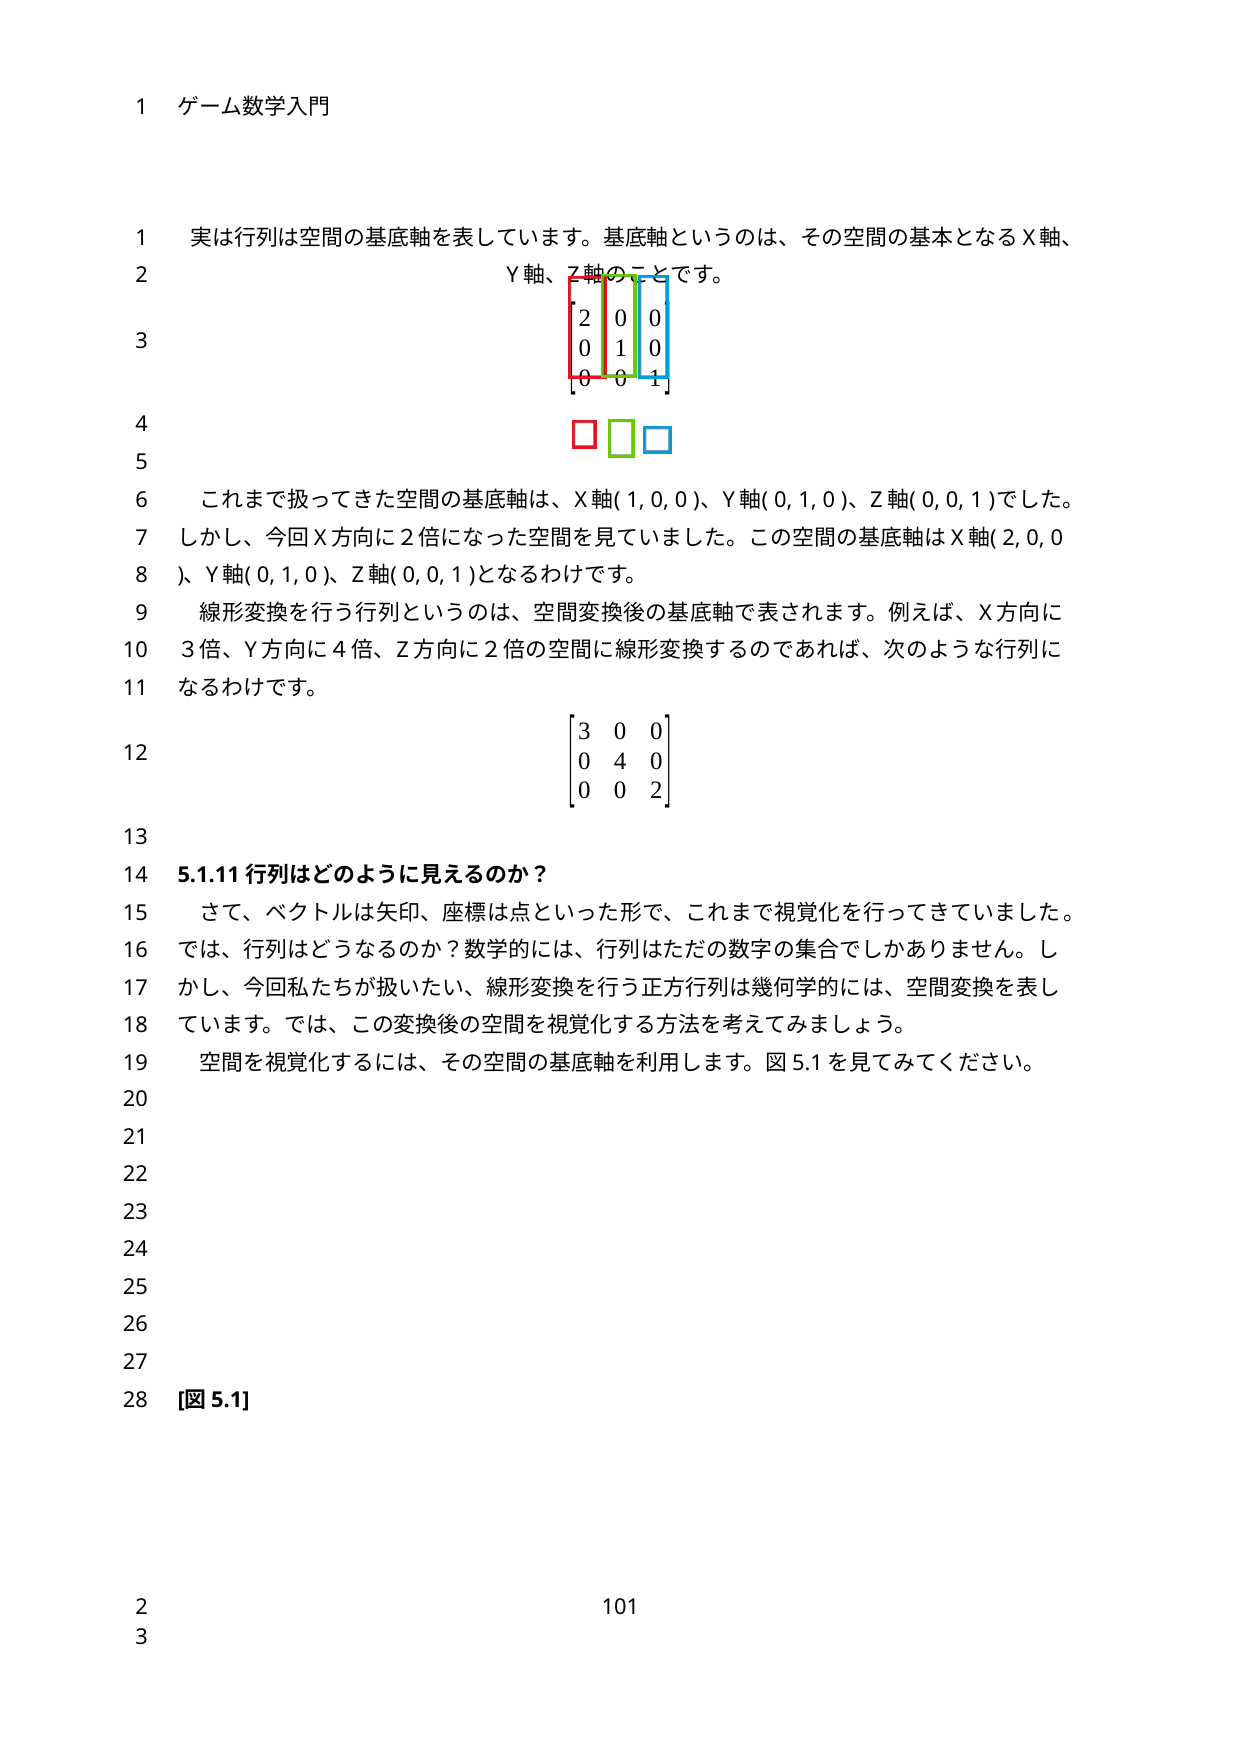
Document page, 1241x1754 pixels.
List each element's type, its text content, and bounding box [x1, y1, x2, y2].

text 実は行列は空間の基底軸を表しています。基底軸というのは、その空間の基本となるX軸、Y軸、Z軸のことです。 [177, 217, 1063, 404]
text 空間を視覚化するには、その空間の基底軸を利用します。図5.1を見てみてください。 [177, 1042, 1063, 1079]
text 線形変換を行う行列というのは、空間変換後の基底軸で表されます。例えば、X方向に３倍、Y方向に４倍、Z方向に２倍の空間に線形変換するのであれば、次のような行列になるわけです。 [177, 592, 1063, 704]
picture [608, 419, 635, 458]
text これまで扱ってきた空間の基底軸は、X軸( 1, 0, 0 )、Y軸( 0, 1, 0 )、Z軸( 0, 0, 1 )でした。しかし、今回X方向に２倍になった空間を見ていました。この空間の基底軸はX軸( 2, 0, 0 )、Y軸( 0, 1, 0 )、Z軸( 0, 0, 1 )となるわけです。 [177, 479, 1063, 592]
picture [572, 420, 597, 449]
picture [646, 429, 668, 450]
picture [641, 278, 665, 375]
text さて、ベクトルは矢印、座標は点といった形で、これまで視覚化を行ってきていました。では、行列はどうなるのか？数学的には、行列はただの数字の集合でしかありません。しかし、今回私たちが扱いたい、線形変換を行う正方行列は幾何学的には、空間変換を表しています。では、この変換後の空間を視覚化する方法を考えてみましょう。 [177, 892, 1063, 1042]
picture [568, 274, 637, 379]
text [図5.1] [177, 1379, 1063, 1417]
subtitle 5.1.11 行列はどのように見えるのか？ [177, 854, 1063, 892]
